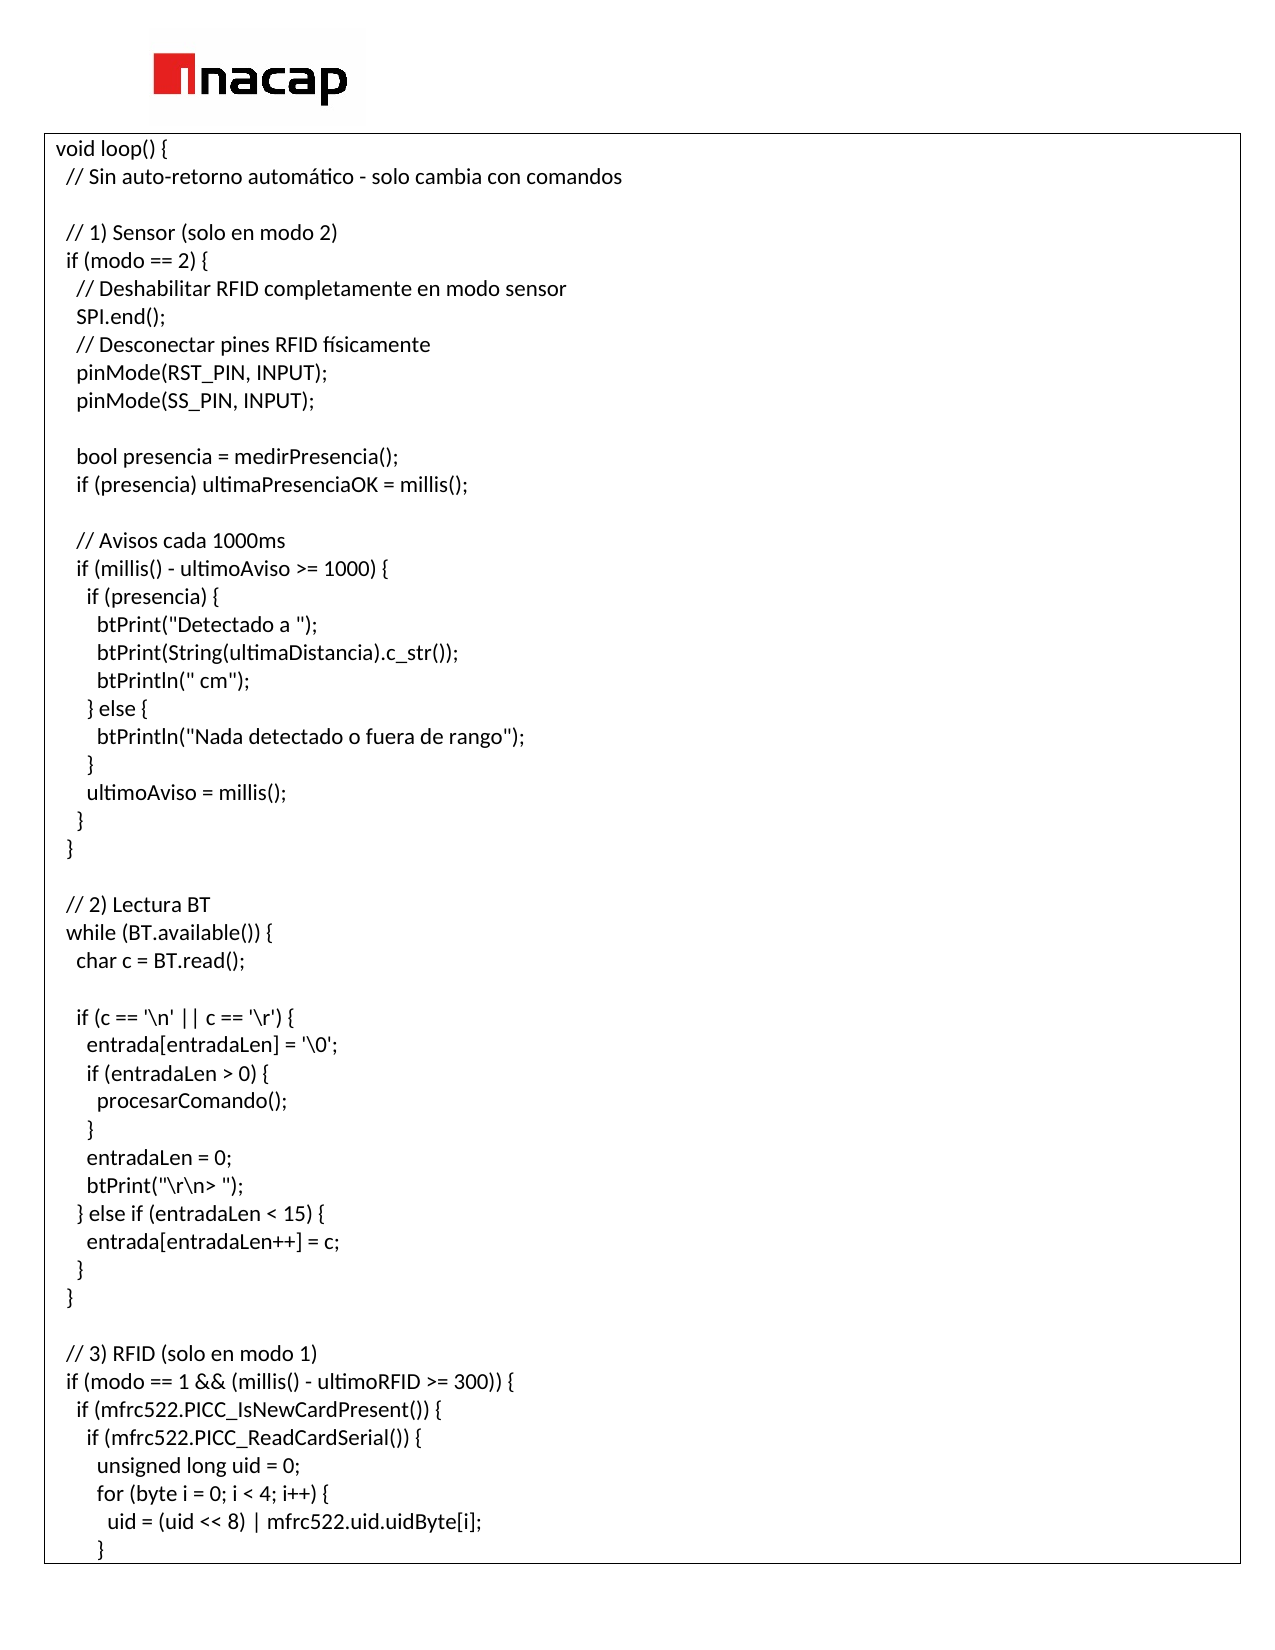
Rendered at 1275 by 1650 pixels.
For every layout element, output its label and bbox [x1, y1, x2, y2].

picture [147, 28, 370, 130]
table_header [45, 134, 1240, 1563]
